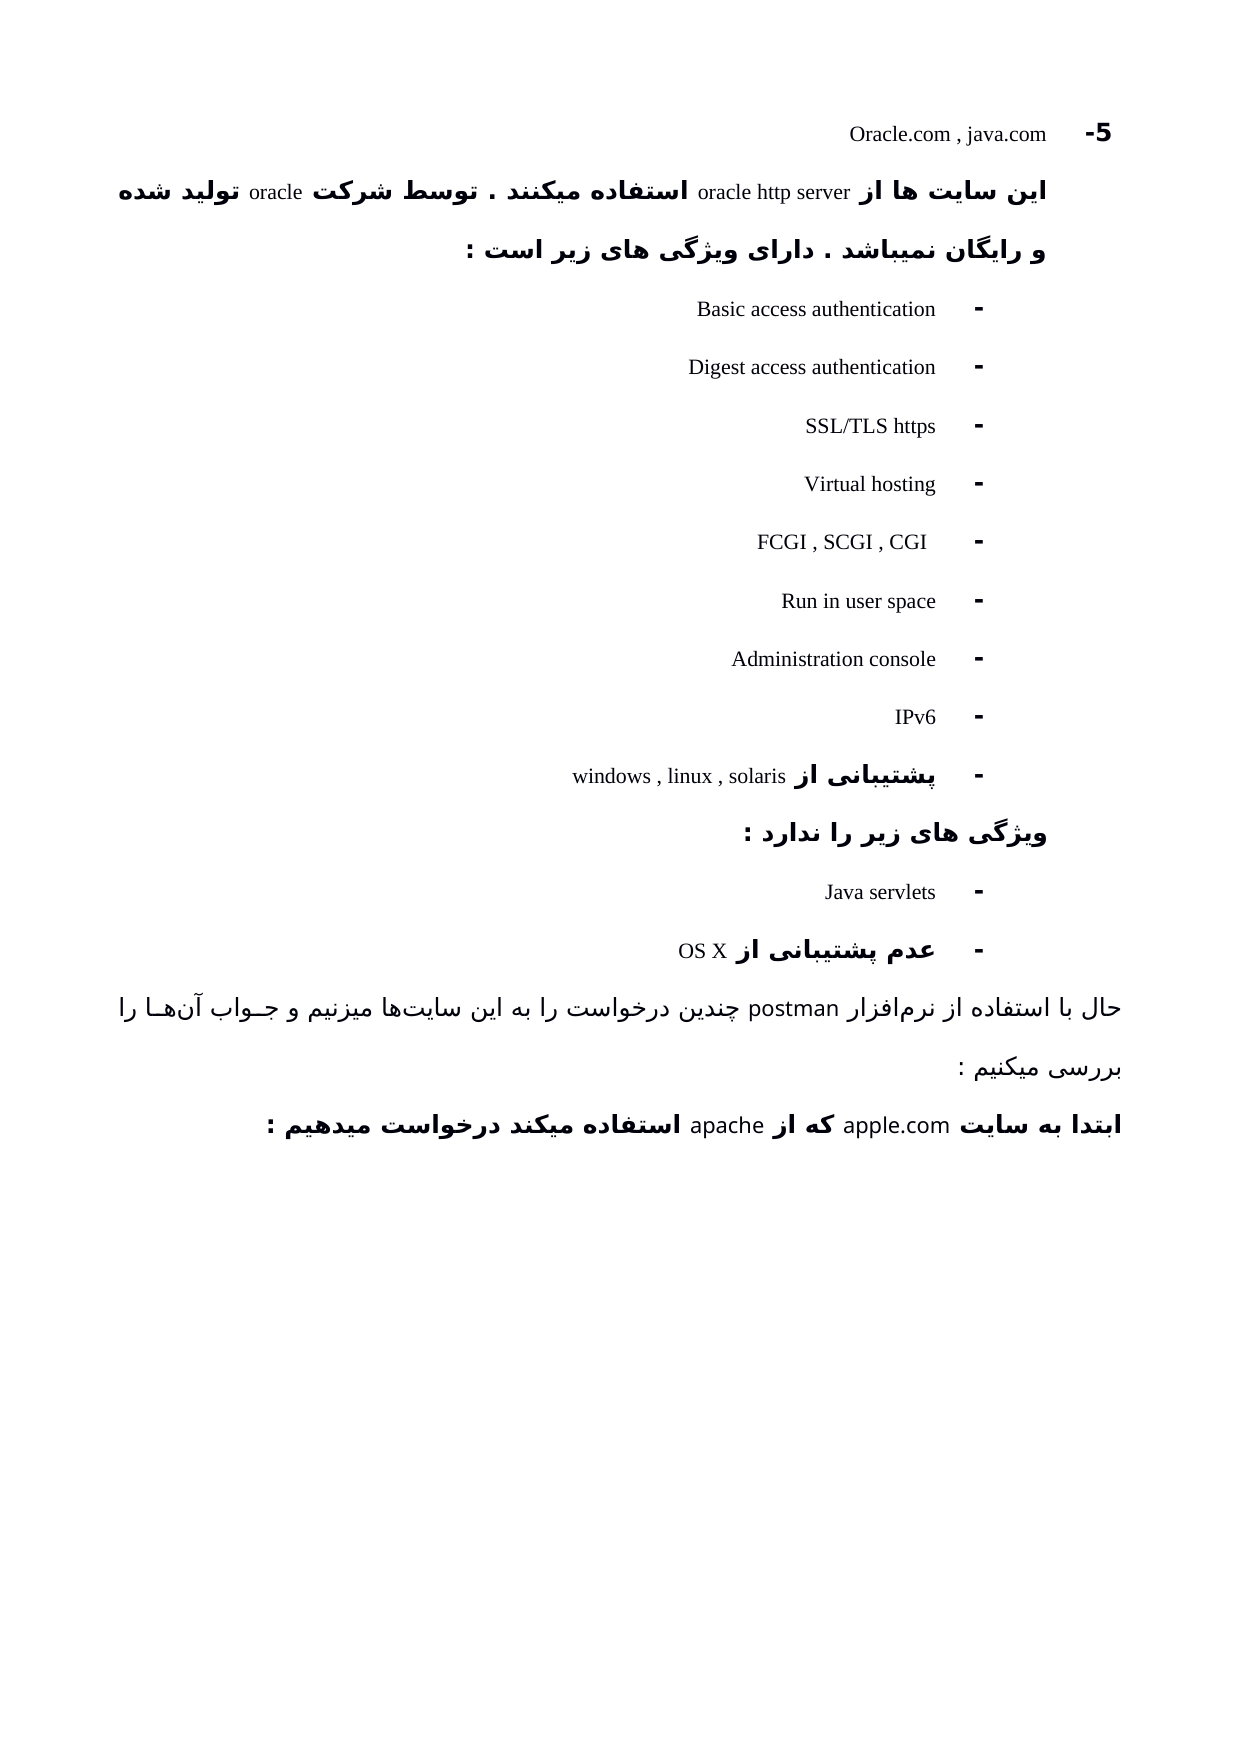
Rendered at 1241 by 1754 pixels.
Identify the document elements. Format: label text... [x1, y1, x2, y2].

list Run in user space [118, 585, 974, 614]
list پشتیبانی از windows , linux , solaris [118, 760, 974, 789]
list عدم پشتیبانی از OS X [118, 935, 974, 964]
list Administration console [118, 643, 974, 672]
list Virtual hosting [118, 468, 974, 497]
text ابتدا به سایت apple.com که از apache استفاده میکند درخواست میدهیم : [118, 1110, 1122, 1140]
list SSL/TLS https [118, 410, 974, 439]
text این سایت ها از oracle http server استفاده میکنند . توسط شرکت oracle تولید شده و رایگان نمیباشد . دارای ویژگی های زیر است : [118, 176, 1047, 264]
list Digest access authentication [118, 351, 974, 381]
list IPv6 [118, 701, 974, 731]
text حال با استفاده از نرم‌افزار postman چندین درخواست را به این سایت‌ها میزنیم و جواب آن‌ها را بررسی میکنیم : [118, 993, 1122, 1081]
list Basic access authentication [118, 293, 974, 322]
list Oracle.com , java.com [118, 118, 1084, 147]
list FCGI , SCGI , CGI [118, 526, 974, 556]
text ویژگی های زیر را ندارد : [118, 818, 1048, 847]
list Java servlets [118, 876, 974, 906]
